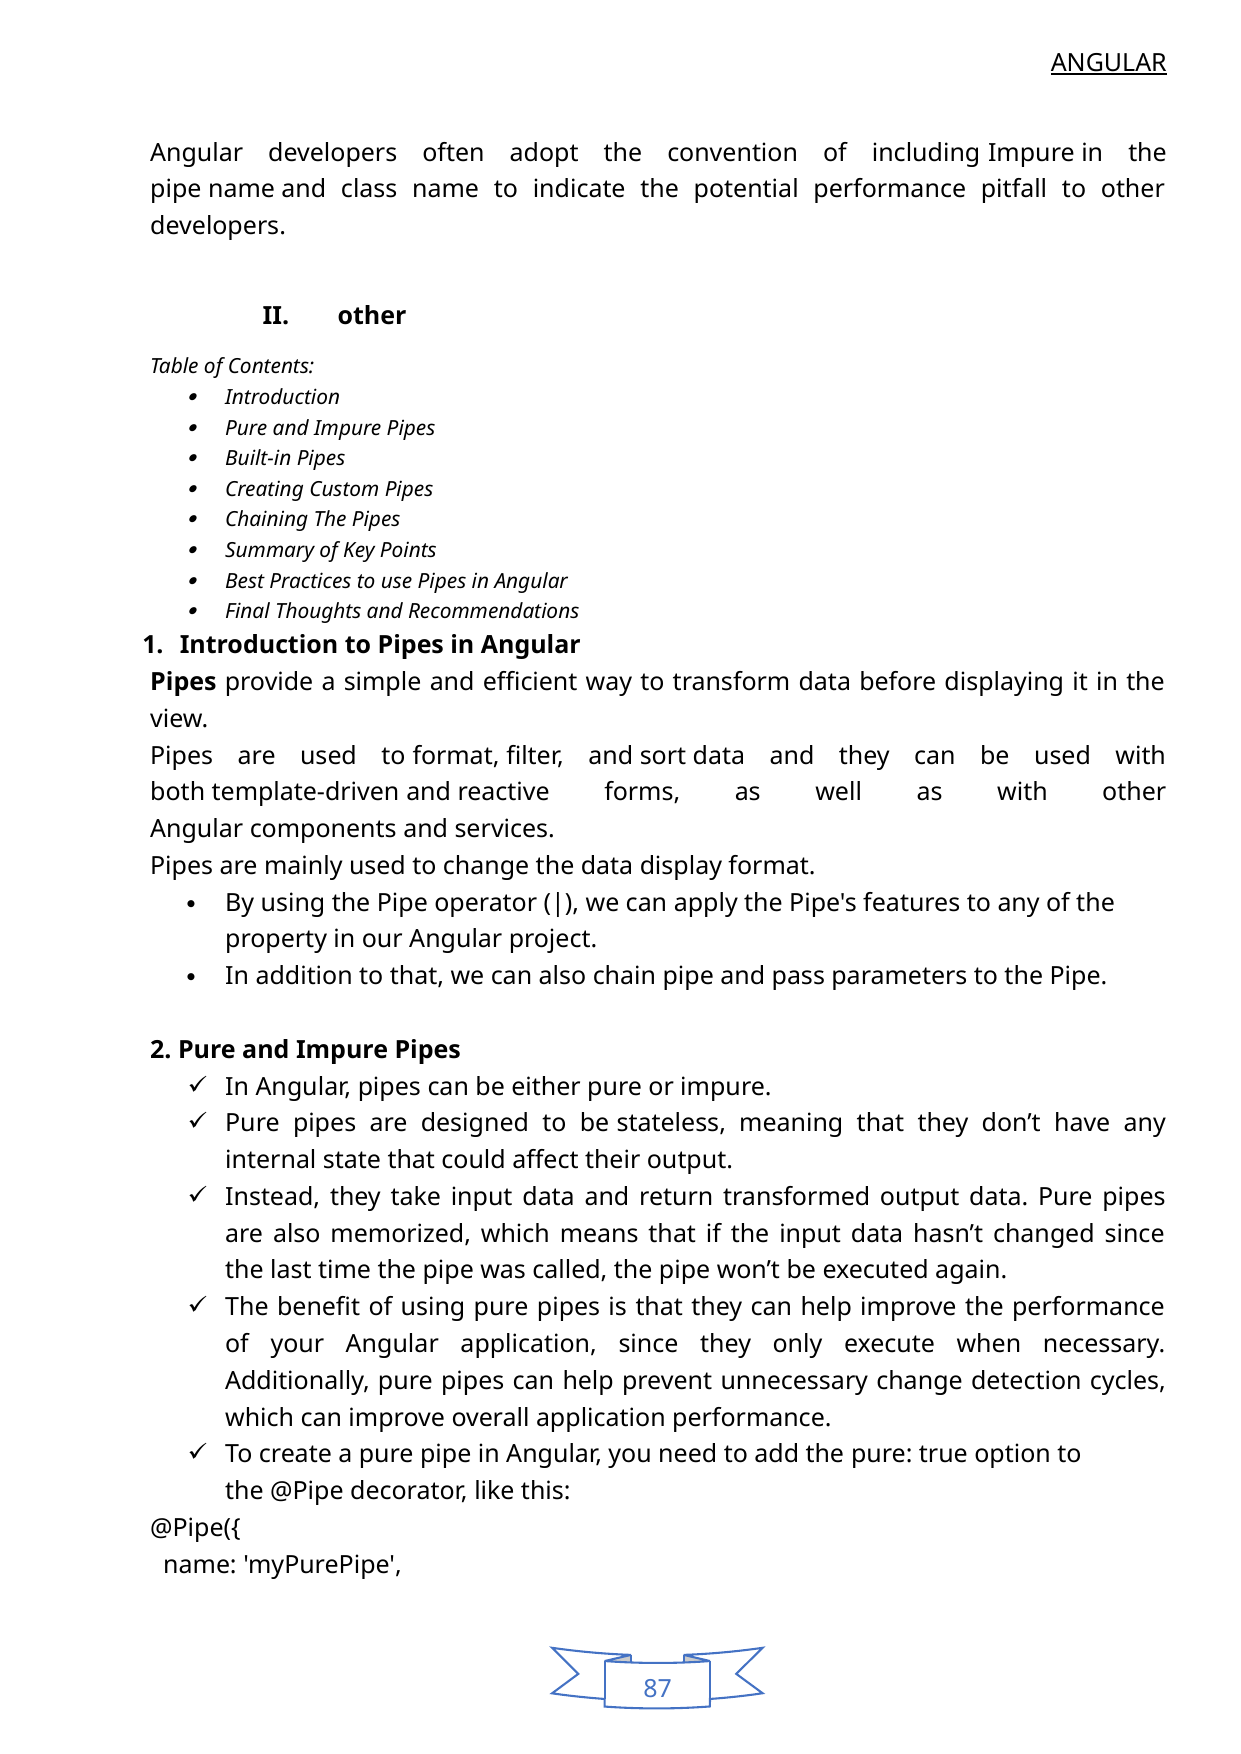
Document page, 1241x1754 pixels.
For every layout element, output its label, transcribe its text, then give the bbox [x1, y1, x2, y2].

list Creating Custom Pipes [187, 474, 1167, 502]
list Built-in Pipes [187, 443, 1167, 472]
list Final Thoughts and Recommendations [187, 596, 1167, 625]
list Introduction [187, 382, 1167, 410]
text Table of Contents: [150, 351, 1167, 380]
list In Angular, pipes can be either pure or impure. [187, 1068, 1167, 1102]
text Angular developers often adopt the convention of including Impure in the pipe name and class name to indicate the potential performance pitfall to other developers. [150, 134, 1167, 242]
list Summary of Key Points [187, 535, 1167, 563]
list The benefit of using pure pipes is that they can help improve the performance of your Angular application, since they only execute when necessary. Additionally, pure pipes can help prevent unnecessary change detection cycles, which can improve overall application performance. [187, 1289, 1167, 1433]
text Pipes provide a simple and efficient way to transform data before displaying it in the view. [150, 664, 1167, 734]
list other [262, 298, 1167, 332]
list Pure pipes are designed to be stateless, meaning that they don’t have any internal state that could affect their output. [187, 1105, 1167, 1176]
list Best Practices to use Pipes in Angular [187, 566, 1167, 594]
text Pipes are used to format, filter, and sort data and they can be used with both template-driven and reactive forms, as well as with other Angular components and services. [150, 737, 1167, 845]
list Instead, they take input data and return transformed output data. Pure pipes are also memorized, which means that if the input data hasn’t changed since the last time the pipe was called, the pipe won’t be executed again. [187, 1178, 1167, 1286]
list Introduction to Pipes in Angular [142, 627, 1167, 661]
list Pure and Impure Pipes [187, 413, 1167, 441]
text Pipes are mainly used to change the data display format. [150, 848, 1167, 882]
list Chaining The Pipes [187, 504, 1167, 533]
list In addition to that, we can also chain pipe and pass parameters to the Pipe. [187, 958, 1167, 992]
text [150, 1509, 1167, 1580]
list By using the Pipe operator (|), we can apply the Pipe's features to any of the property in our Angular project. [187, 884, 1167, 955]
list To create a pure pipe in Angular, you need to add the pure: true option to the @Pipe decorator, like this: [187, 1436, 1167, 1507]
text 2. Pure and Impure Pipes [150, 1031, 1167, 1066]
